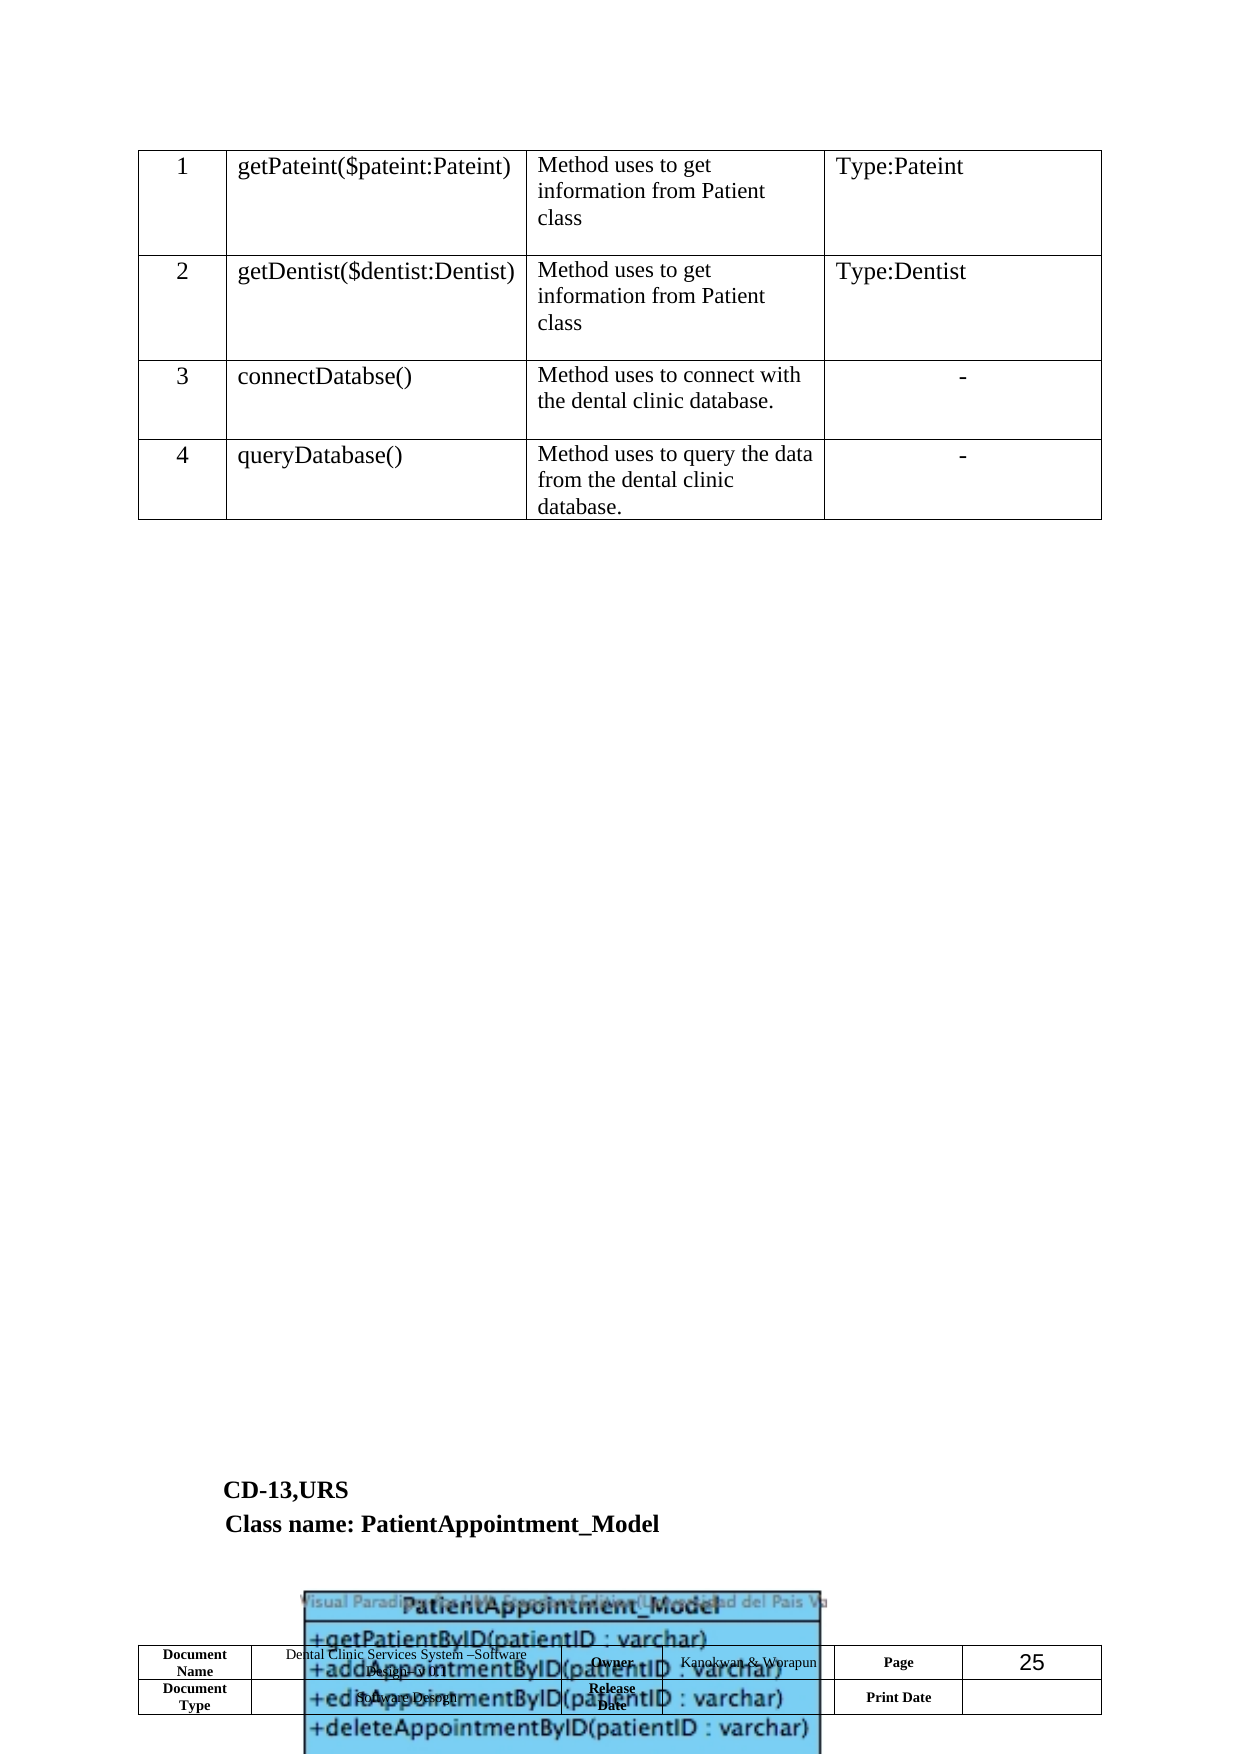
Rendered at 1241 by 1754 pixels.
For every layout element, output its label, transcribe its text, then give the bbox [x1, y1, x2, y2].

table_cell Type:Dentist [825, 256, 1101, 360]
table_cell 4 [139, 440, 226, 519]
picture [300, 1715, 828, 1754]
table_cell Method uses to query the data from the dental clinic database. [527, 440, 824, 519]
table_cell Method uses to get information from Patient class [527, 256, 824, 360]
table_cell Type:Pateint [825, 151, 1101, 255]
picture [663, 1680, 828, 1714]
picture [562, 1680, 662, 1714]
table_cell - [825, 361, 1101, 439]
table_cell 1 [139, 151, 226, 255]
table_cell getPateint($pateint:Pateint) [227, 151, 526, 255]
table_cell 2 [139, 256, 226, 360]
picture [663, 1646, 828, 1679]
table_cell queryDatabase() [227, 440, 526, 519]
text CD-13,URS [150, 1475, 1090, 1504]
picture [562, 1646, 662, 1679]
table_cell Method uses to get information from Patient class [527, 151, 824, 255]
picture [300, 1680, 561, 1714]
picture [300, 1588, 828, 1645]
table_cell - [825, 440, 1101, 519]
picture [300, 1646, 561, 1679]
text Class name: PatientAppointment_Model [150, 1509, 1090, 1538]
table_cell getDentist($dentist:Dentist) [227, 256, 526, 360]
table_cell Method uses to connect with the dental clinic database. [527, 361, 824, 439]
table_cell connectDatabse() [227, 361, 526, 439]
table_cell 3 [139, 361, 226, 439]
